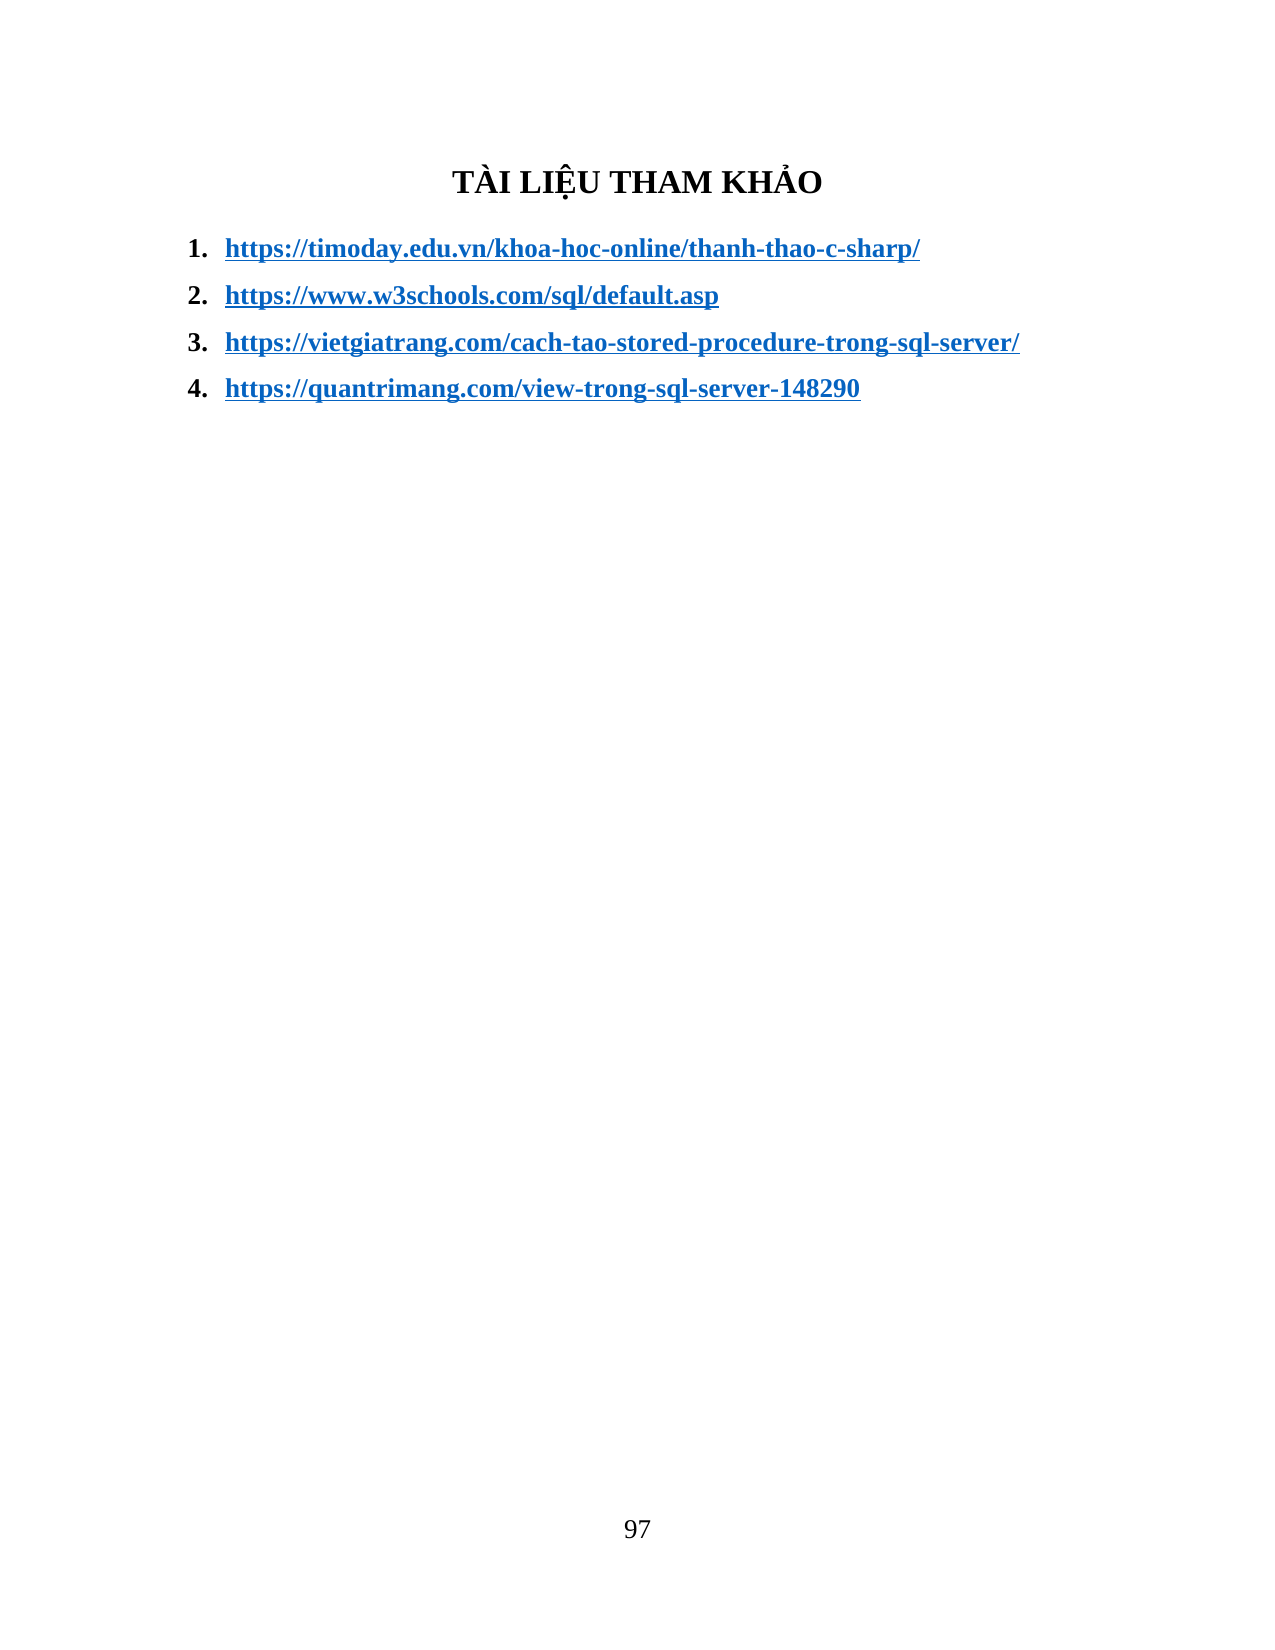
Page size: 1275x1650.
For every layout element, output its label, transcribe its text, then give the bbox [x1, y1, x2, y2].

list https://www.w3schools.com/sql/default.asp [187, 279, 1125, 310]
list https://quantrimang.com/view-trong-sql-server-148290 [187, 372, 1125, 404]
subtitle TÀI LIỆU THAM KHẢO [150, 162, 1125, 201]
list https://vietgiatrang.com/cach-tao-stored-procedure-trong-sql-server/ [187, 326, 1125, 357]
list https://timoday.edu.vn/khoa-hoc-online/thanh-thao-c-sharp/ [187, 232, 1125, 264]
